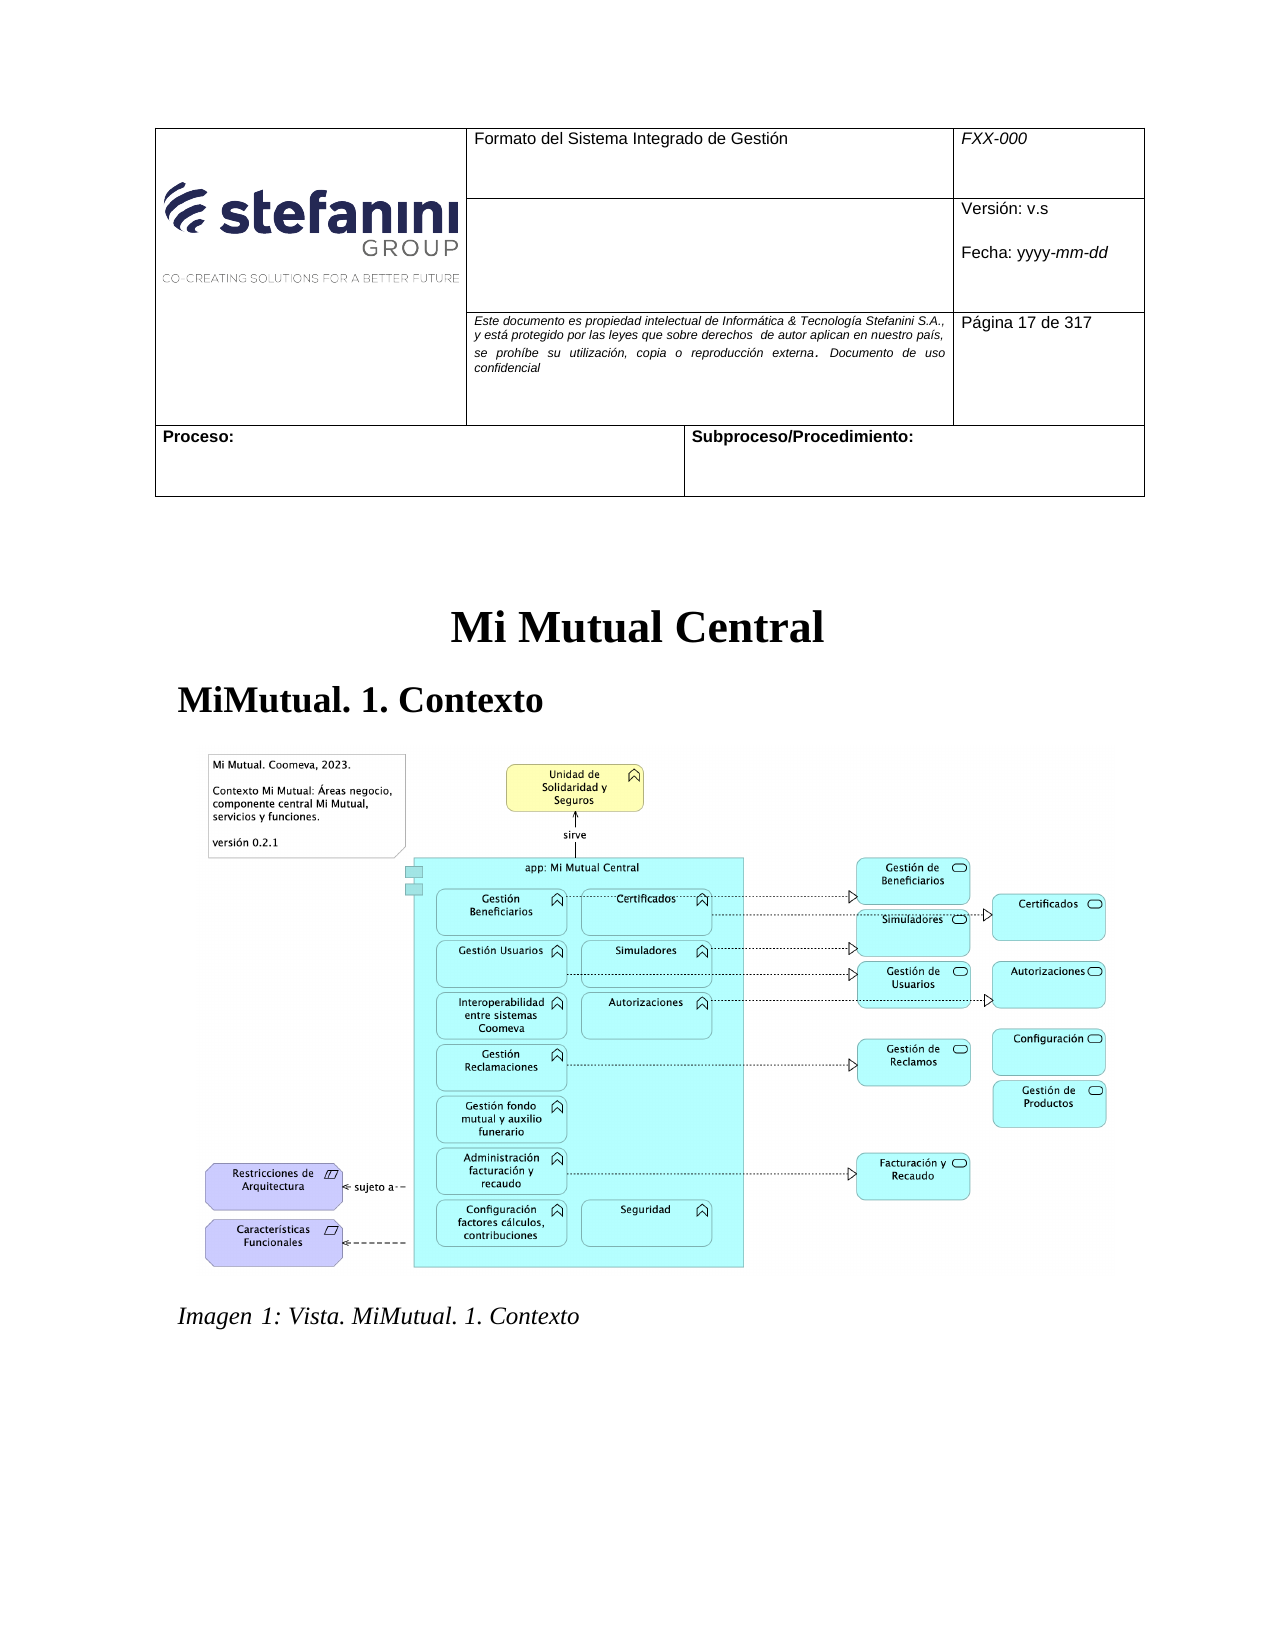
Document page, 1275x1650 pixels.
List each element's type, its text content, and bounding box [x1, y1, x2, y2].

picture [196, 745, 1115, 1276]
picture [162, 182, 460, 286]
text Imagen 1: Vista. MiMutual. 1. Contexto [177, 1301, 1098, 1329]
subtitle MiMutual. 1. Contexto [177, 677, 1098, 720]
subtitle Mi Mutual Central [177, 599, 1098, 652]
